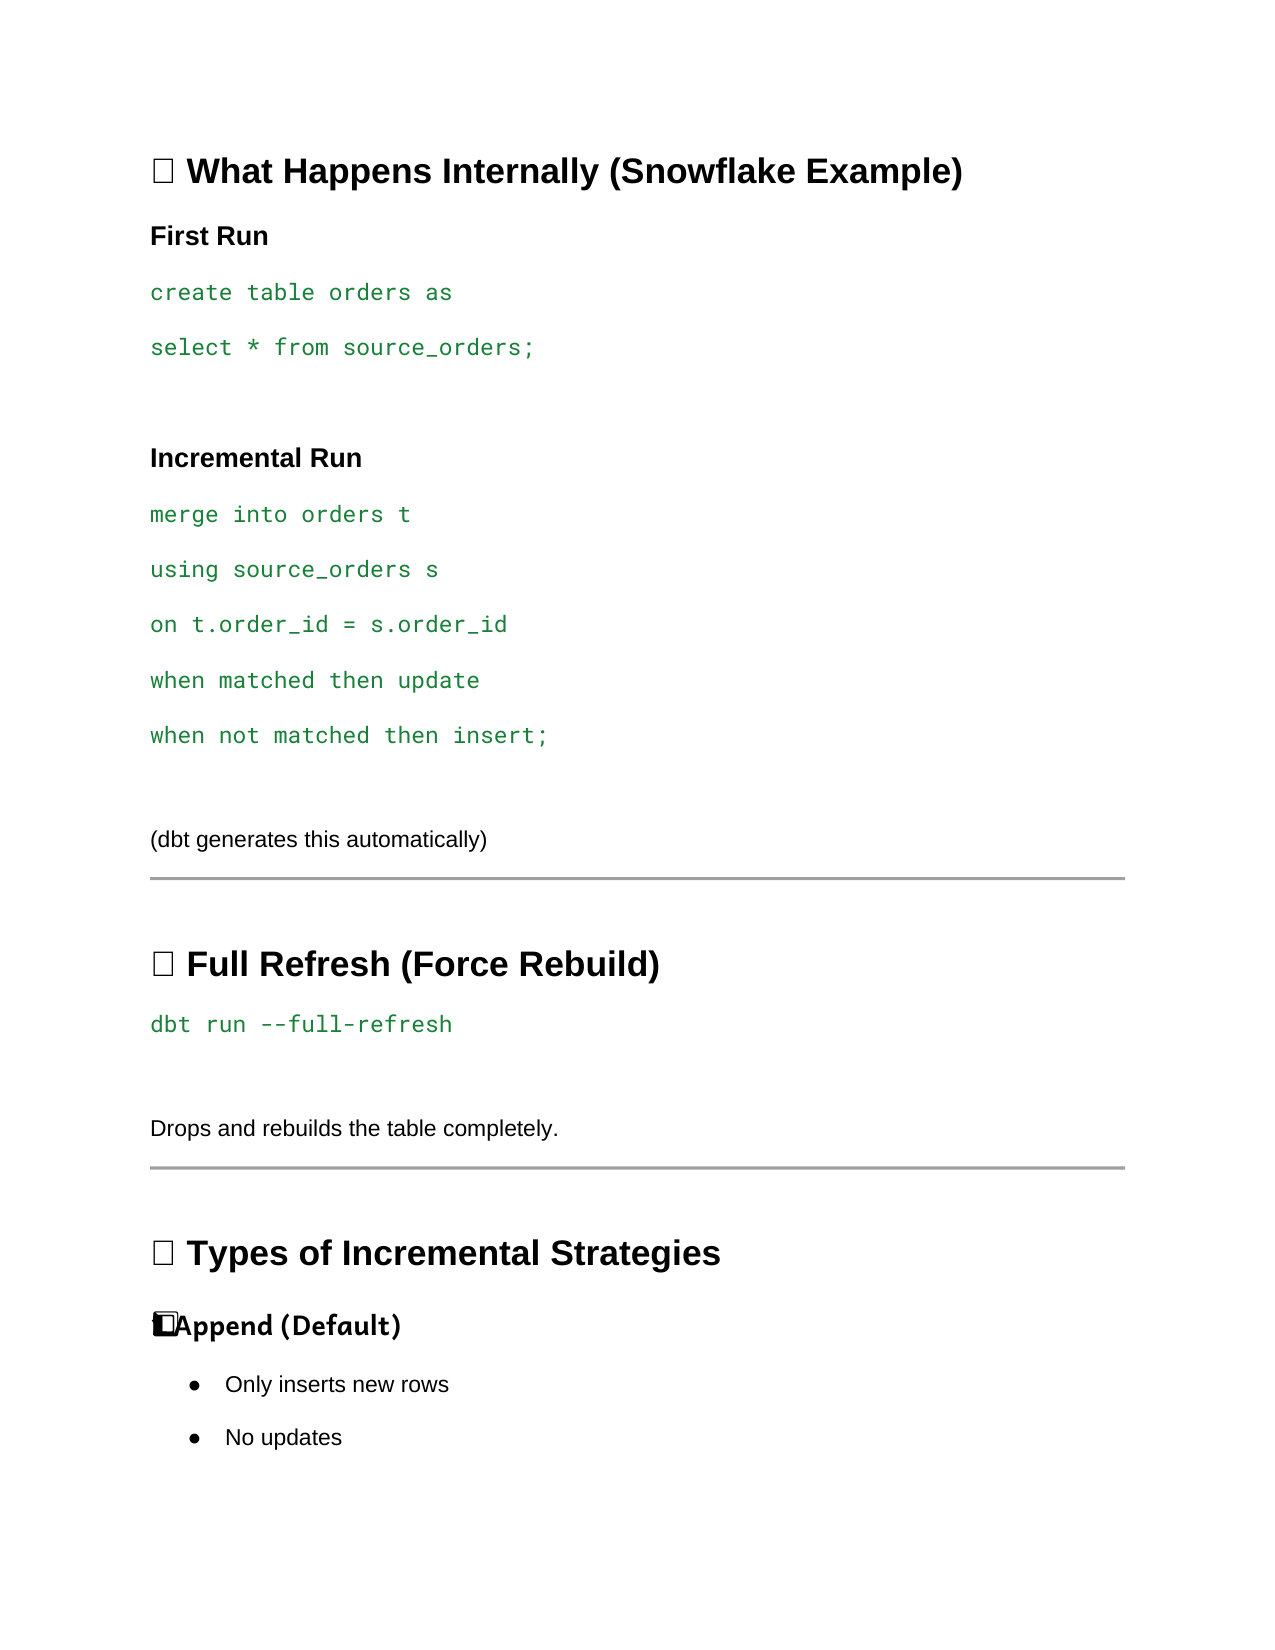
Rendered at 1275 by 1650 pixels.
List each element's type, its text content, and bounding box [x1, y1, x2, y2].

subtitle Incremental Run [150, 442, 1125, 473]
text dbt run --full-refresh [150, 1008, 1125, 1039]
list Only inserts new rows [187, 1371, 1125, 1423]
text on t.order_id = s.order_id [150, 609, 1125, 639]
text create table orders as [150, 276, 1125, 306]
subtitle 🔑 Types of Incremental Strategies [150, 1232, 1125, 1273]
subtitle 1️⃣ Append (Default) [150, 1302, 1125, 1346]
text Drops and rebuilds the table completely. [150, 1115, 1125, 1141]
text when matched then update [150, 664, 1125, 694]
text merge into orders t [150, 498, 1125, 528]
text select * from source_orders; [150, 331, 1125, 362]
text (dbt generates this automatically) [150, 826, 1125, 852]
subtitle 🔄 What Happens Internally (Snowflake Example) [150, 150, 1125, 191]
list No updates [187, 1423, 1125, 1476]
subtitle 🧪 Full Refresh (Force Rebuild) [150, 943, 1125, 983]
text when not matched then insert; [150, 719, 1125, 749]
subtitle First Run [150, 220, 1125, 251]
text using source_orders s [150, 553, 1125, 584]
